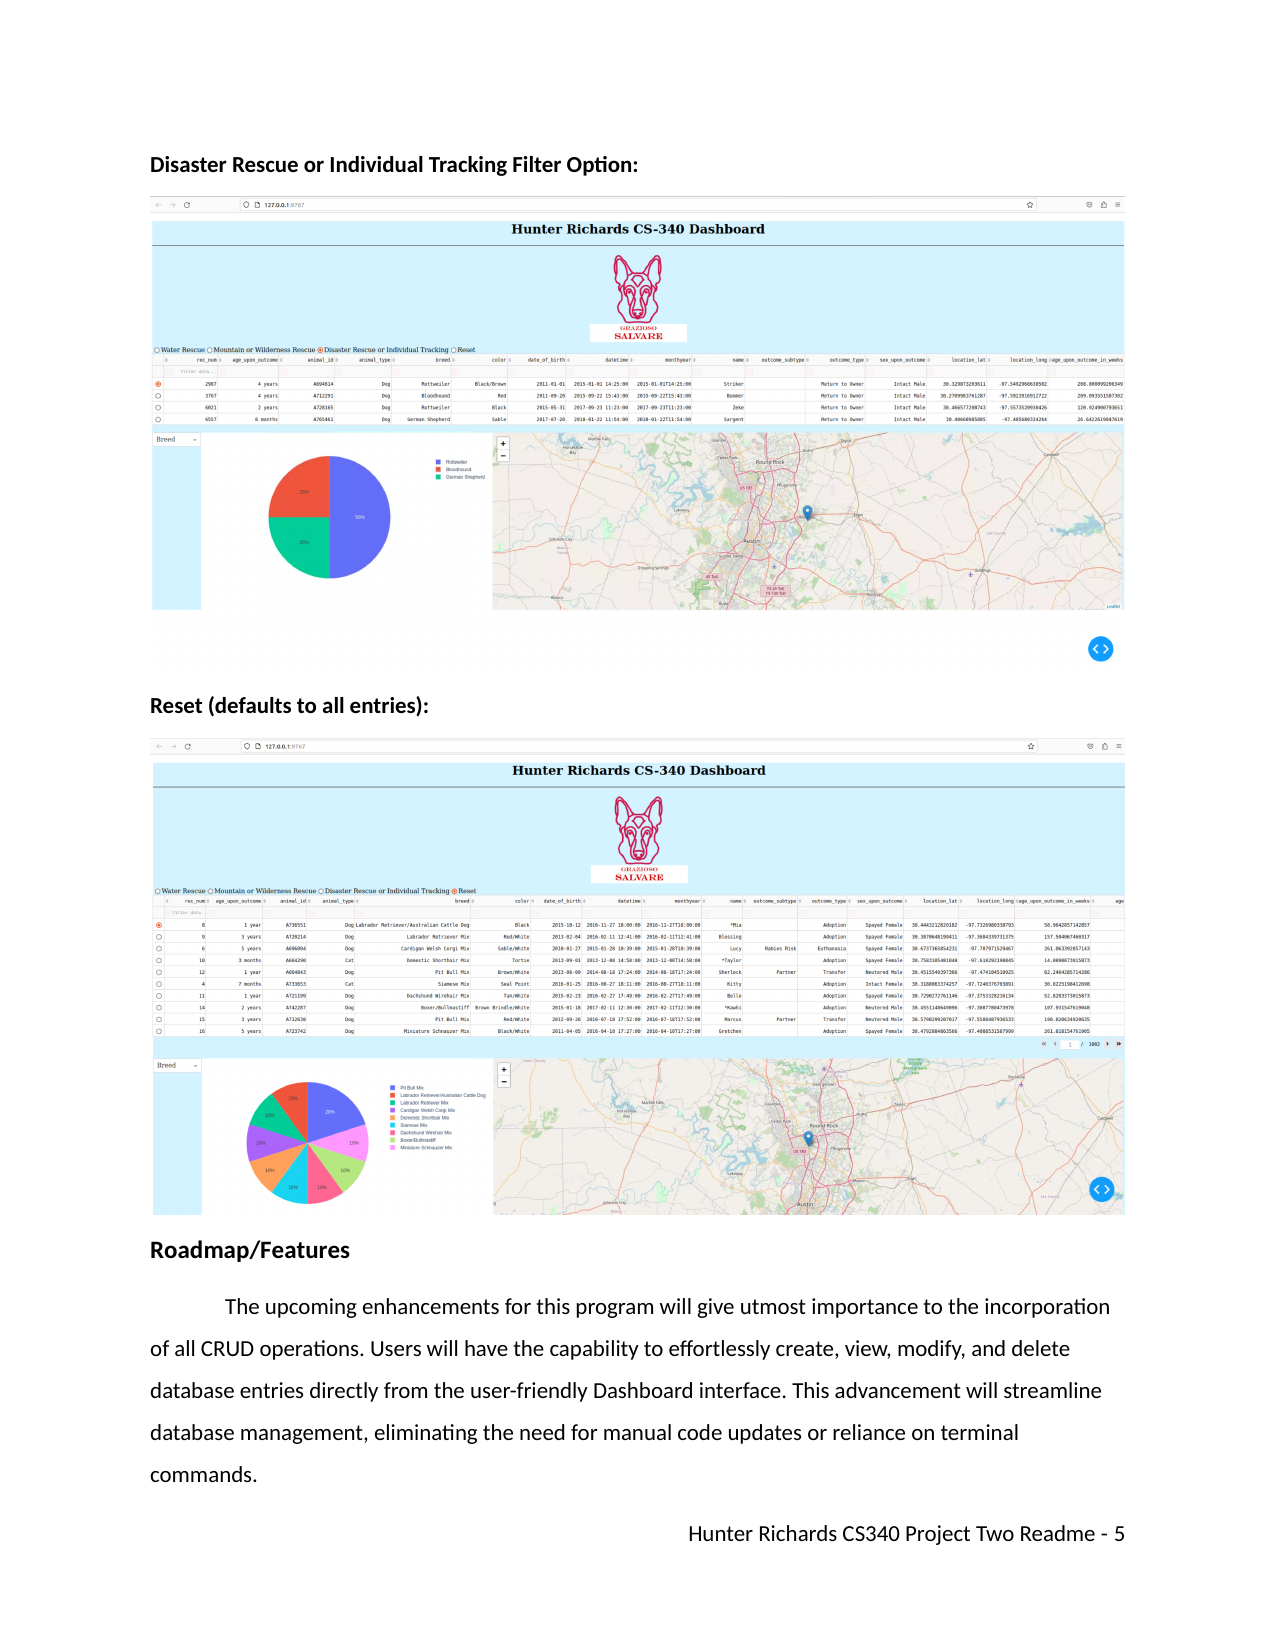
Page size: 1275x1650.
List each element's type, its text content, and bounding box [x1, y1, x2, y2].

text Disaster Rescue or Individual Tracking Filter Option: [150, 150, 1125, 178]
text Reset (defaults to all entries): [150, 691, 1125, 719]
subtitle Roadmap/Features [150, 1234, 1125, 1264]
picture [150, 196, 1125, 673]
text The upcoming enhancements for this program will give utmost importance to the incorporation of all CRUD operations. Users will have the capability to effortlessly create, view, modify, and delete database entries directly from the user-friendly Dashboard interface. This advancement will streamline database management, eliminating the need for manual code updates or reliance on terminal commands. [150, 1292, 1125, 1488]
picture [150, 738, 1125, 1215]
